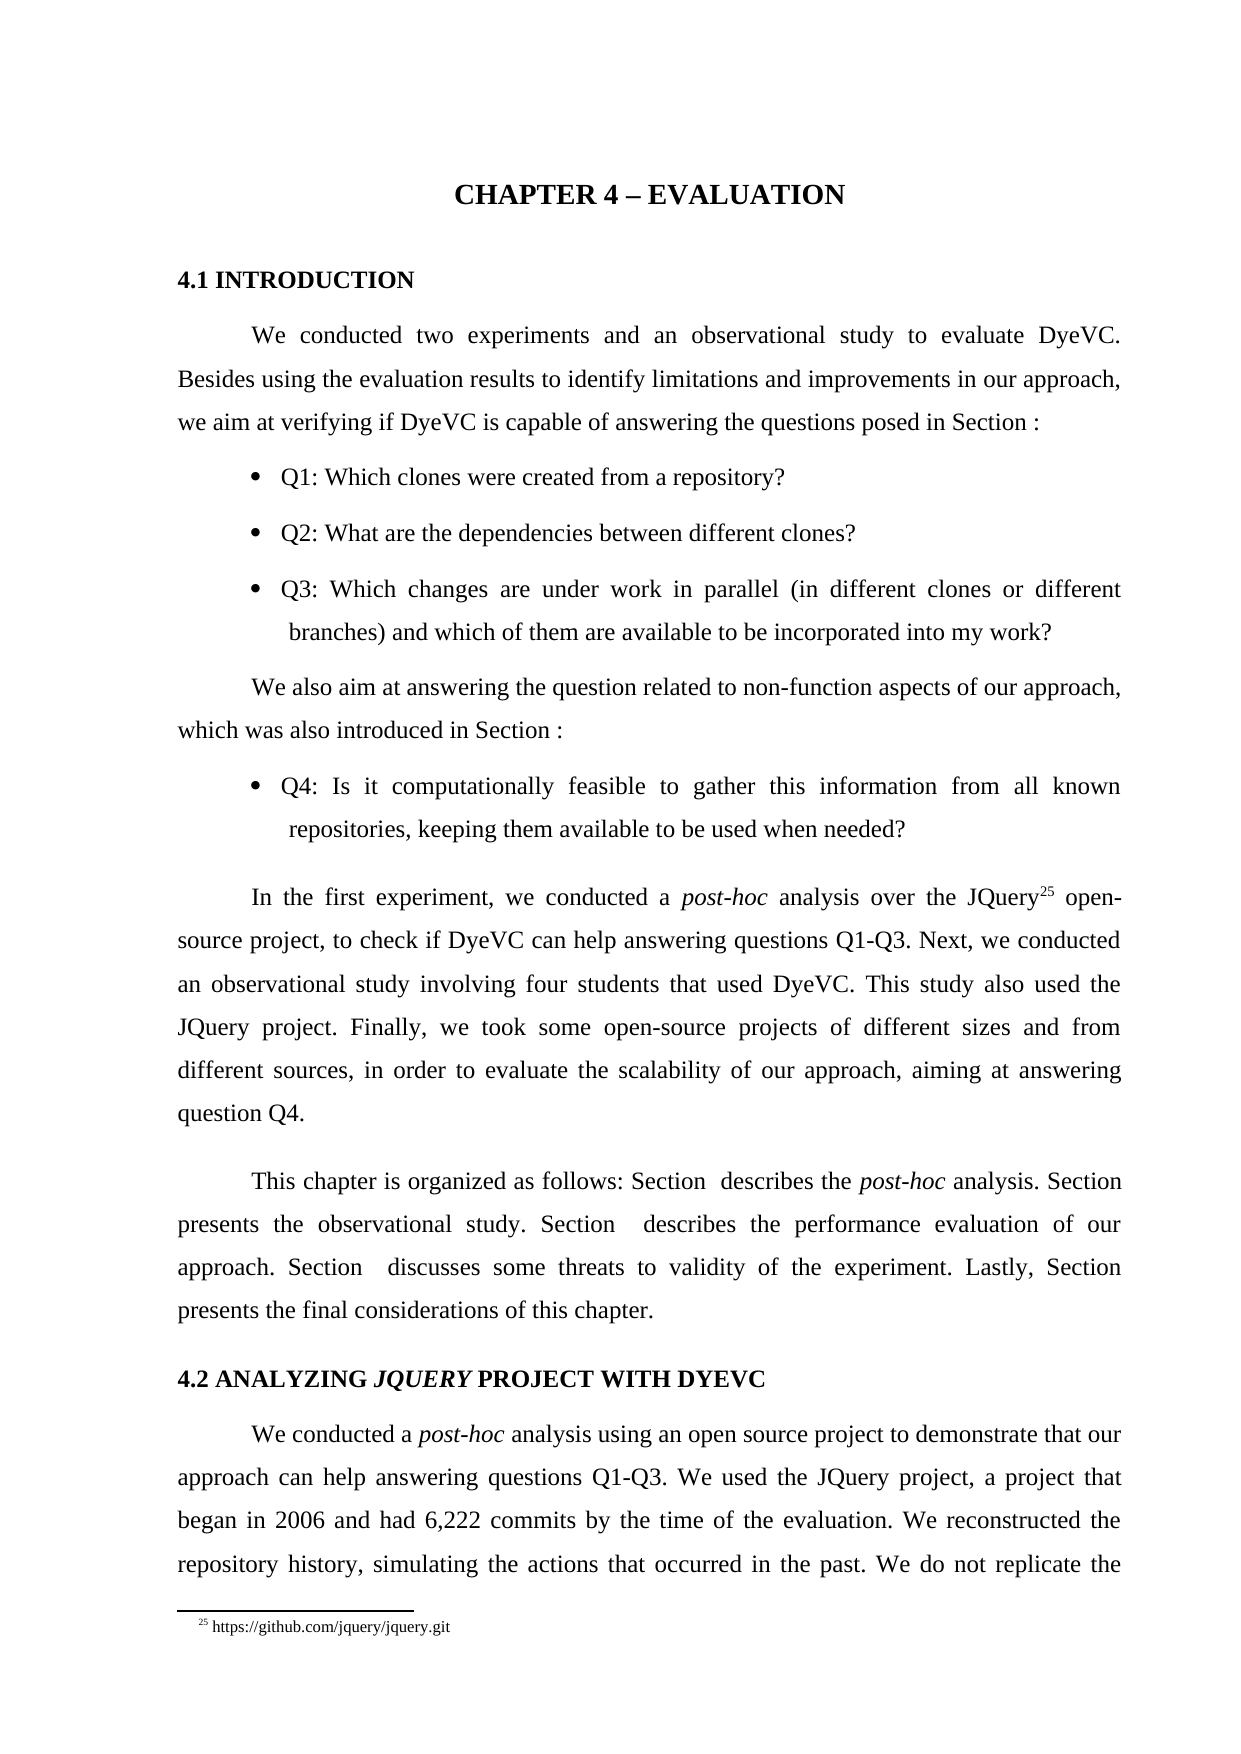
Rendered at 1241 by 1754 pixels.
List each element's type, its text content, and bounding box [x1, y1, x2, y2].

text This chapter is organized as follows: Section 4.2 describes the post-hoc analysis. Section 4.3 presents the observational study. Section 4.4 describes the performance evaluation of our approach. Section 4.5 discusses some threats to validity of the experiment. Lastly, Section 4.6 presents the final considerations of this chapter. [177, 1166, 1122, 1324]
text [177, 1419, 1122, 1577]
subtitle Analyzing JQuery project with DyeVC [177, 1364, 1122, 1392]
text In the first experiment, we conducted a post-hoc analysis over the JQuery open-source project, to check if DyeVC can help answering questions Q1-Q3. Next, we conducted an observational study involving four students that used DyeVC. This study also used the JQuery project. Finally, we took some open-source projects of different sizes and from different sources, in order to evaluate the scalability of our approach, aiming at answering question Q4. [177, 882, 1122, 1127]
list Q3: Which changes are under work in parallel (in different clones or different branches) and which of them are available to be incorporated into my work? [251, 574, 1122, 646]
text We also aim at answering the question related to non-function aspects of our approach, which was also introduced in Section 1.2: [177, 672, 1122, 744]
subtitle – Evaluation [177, 177, 1122, 211]
list Q4: Is it computationally feasible to gather this information from all known repositories, keeping them available to be used when needed? [251, 771, 1122, 843]
text We conducted two experiments and an observational study to evaluate DyeVC. Besides using the evaluation results to identify limitations and improvements in our approach, we aim at verifying if DyeVC is capable of answering the questions posed in Section 1.2: [177, 321, 1122, 436]
list Q2: What are the dependencies between different clones? [251, 518, 1122, 547]
subtitle Introduction [177, 265, 1122, 294]
list Q1: Which clones were created from a repository? [251, 462, 1122, 491]
